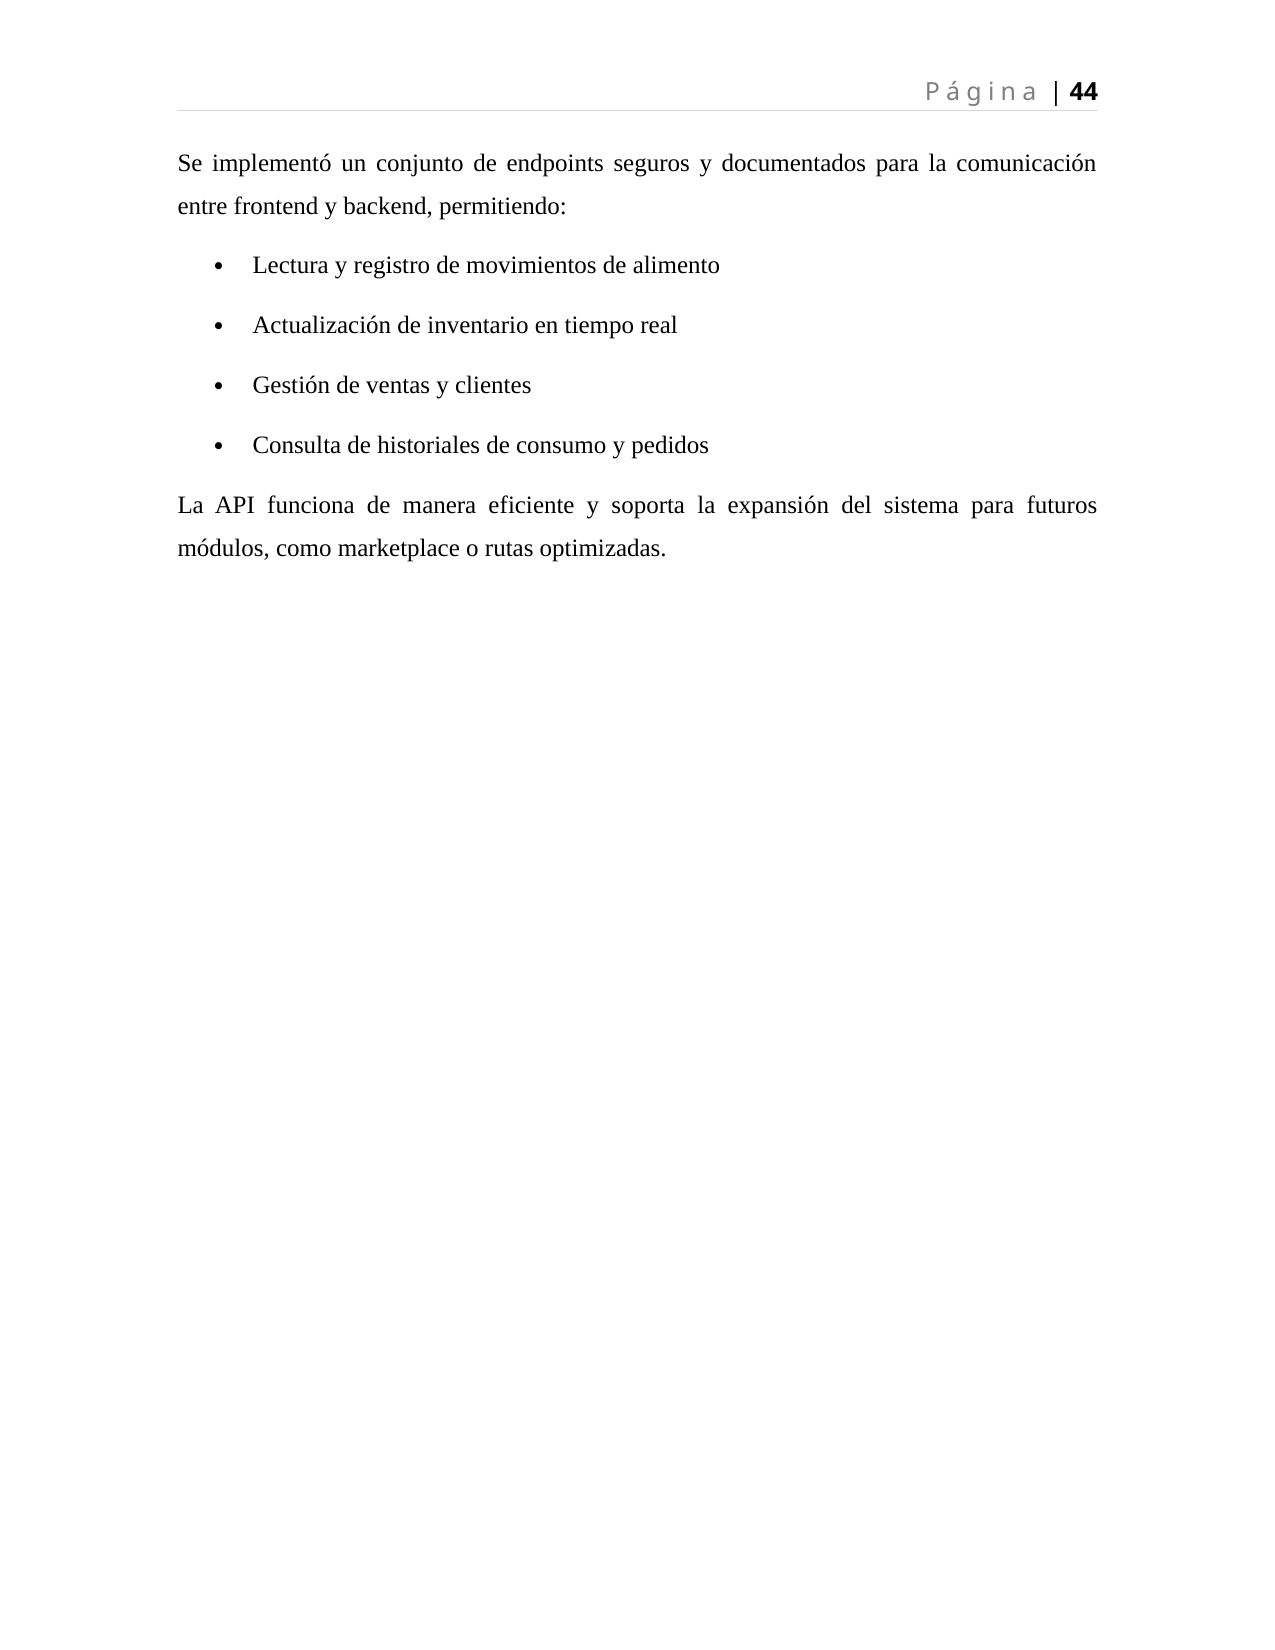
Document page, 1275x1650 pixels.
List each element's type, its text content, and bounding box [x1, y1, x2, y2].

text La API funciona de manera eficiente y soporta la expansión del sistema para futuros módulos, como marketplace o rutas optimizadas. [177, 490, 1098, 562]
list Actualización de inventario en tiempo real [215, 310, 1098, 339]
list Lectura y registro de movimientos de alimento [215, 251, 1098, 279]
list Gestión de ventas y clientes [215, 370, 1098, 399]
text Se implementó un conjunto de endpoints seguros y documentados para la comunicación entre frontend y backend, permitiendo: [177, 148, 1098, 219]
list Consulta de historiales de consumo y pedidos [215, 430, 1098, 459]
